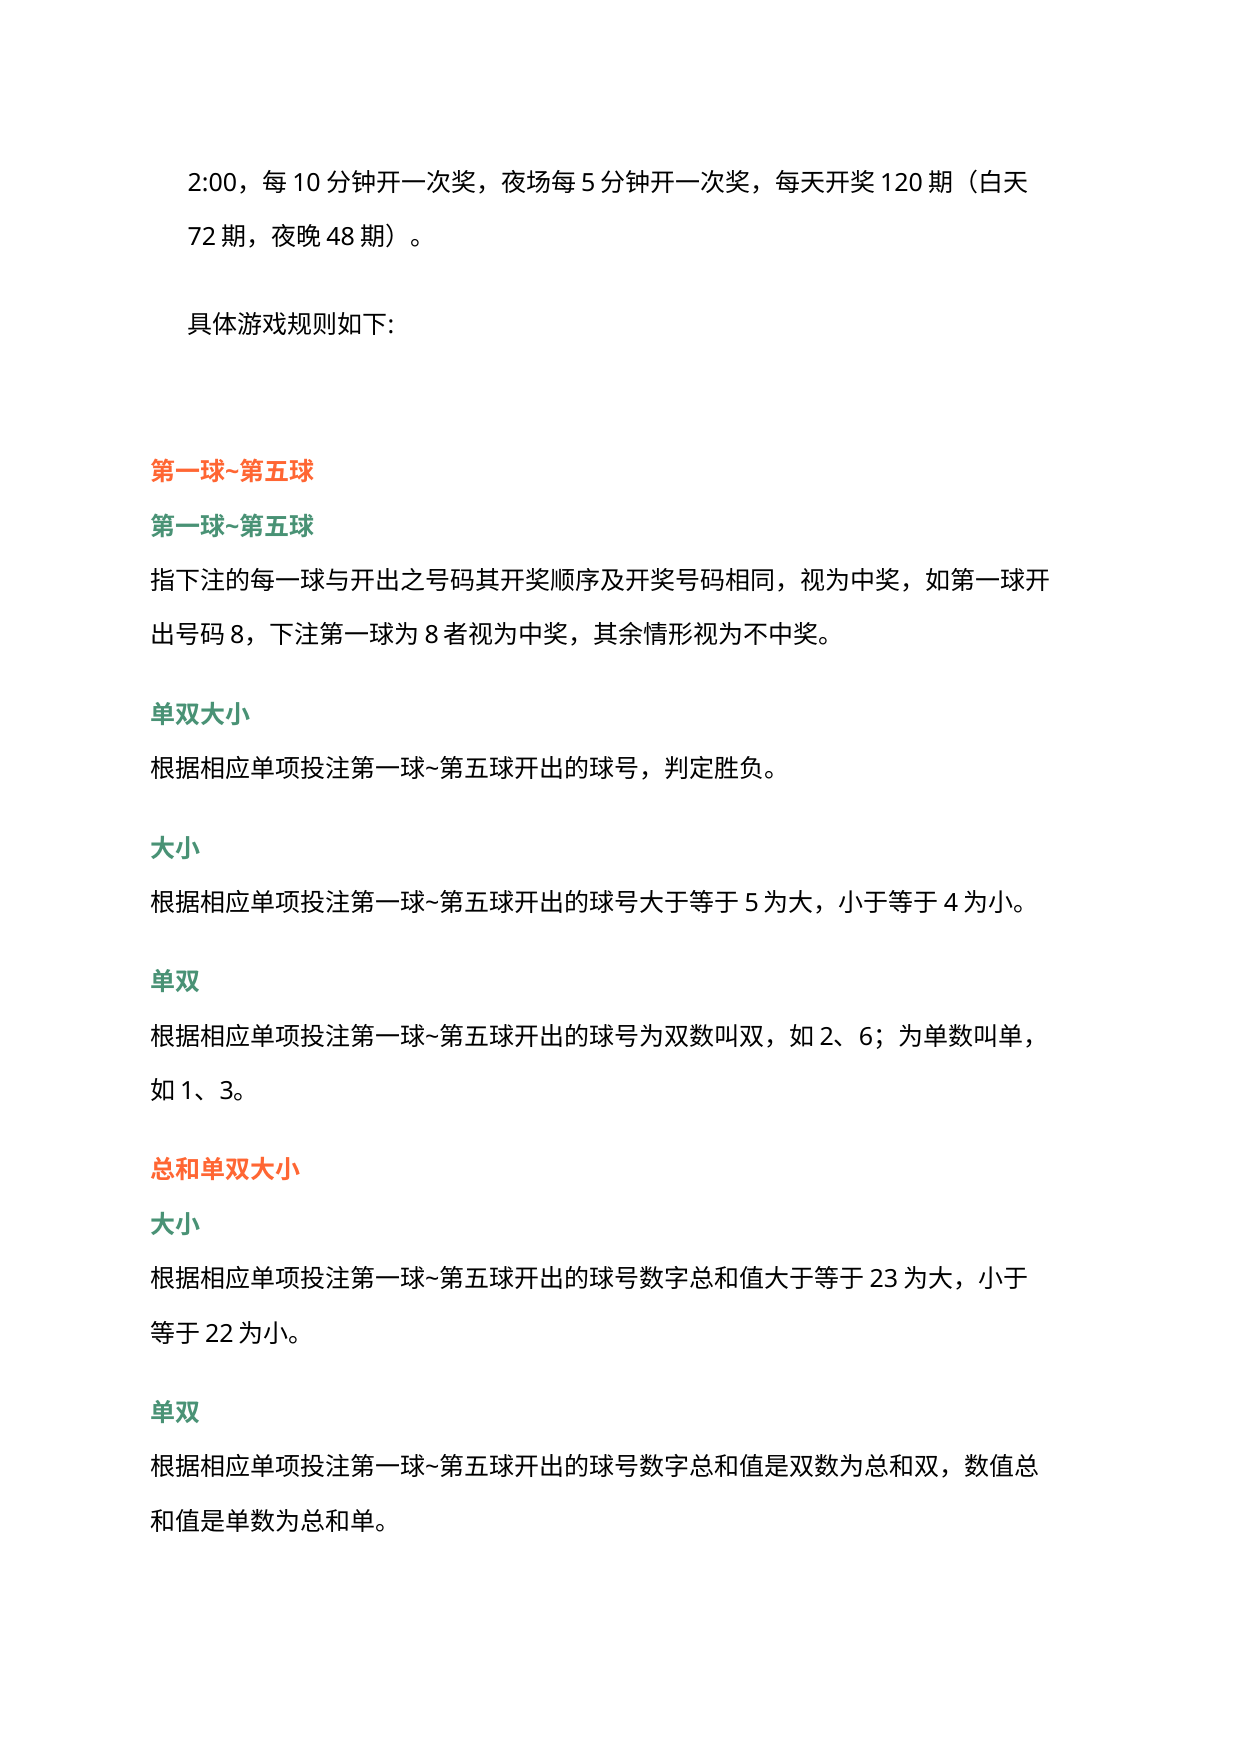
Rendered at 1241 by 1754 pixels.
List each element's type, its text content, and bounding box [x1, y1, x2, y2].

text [187, 162, 1053, 341]
list 单双 根据相应单项投注第一球~第五球开出的球号数字总和值是双数为总和双，数值总和值是单数为总和单。 [150, 1392, 1053, 1537]
list 第一球~第五球 指下注的每一球与开出之号码其开奖顺序及开奖号码相同，视为中奖，如第一球开出号码8，下注第一球为8者视为中奖，其余情形视为不中奖。 [150, 506, 1053, 651]
list 大小 根据相应单项投注第一球~第五球开出的球号数字总和值大于等于23为大，小于等于22为小。 [150, 1204, 1053, 1349]
list 大小 根据相应单项投注第一球~第五球开出的球号大于等于5为大，小于等于4为小。 [150, 828, 1053, 919]
list 总和单双大小 [150, 1150, 1053, 1186]
list 第一球~第五球 [150, 452, 1053, 488]
list 单双大小 根据相应单项投注第一球~第五球开出的球号，判定胜负。 [150, 694, 1053, 785]
list 单双 根据相应单项投注第一球~第五球开出的球号为双数叫双，如2、6；为单数叫单，如1、3。 [150, 962, 1053, 1107]
